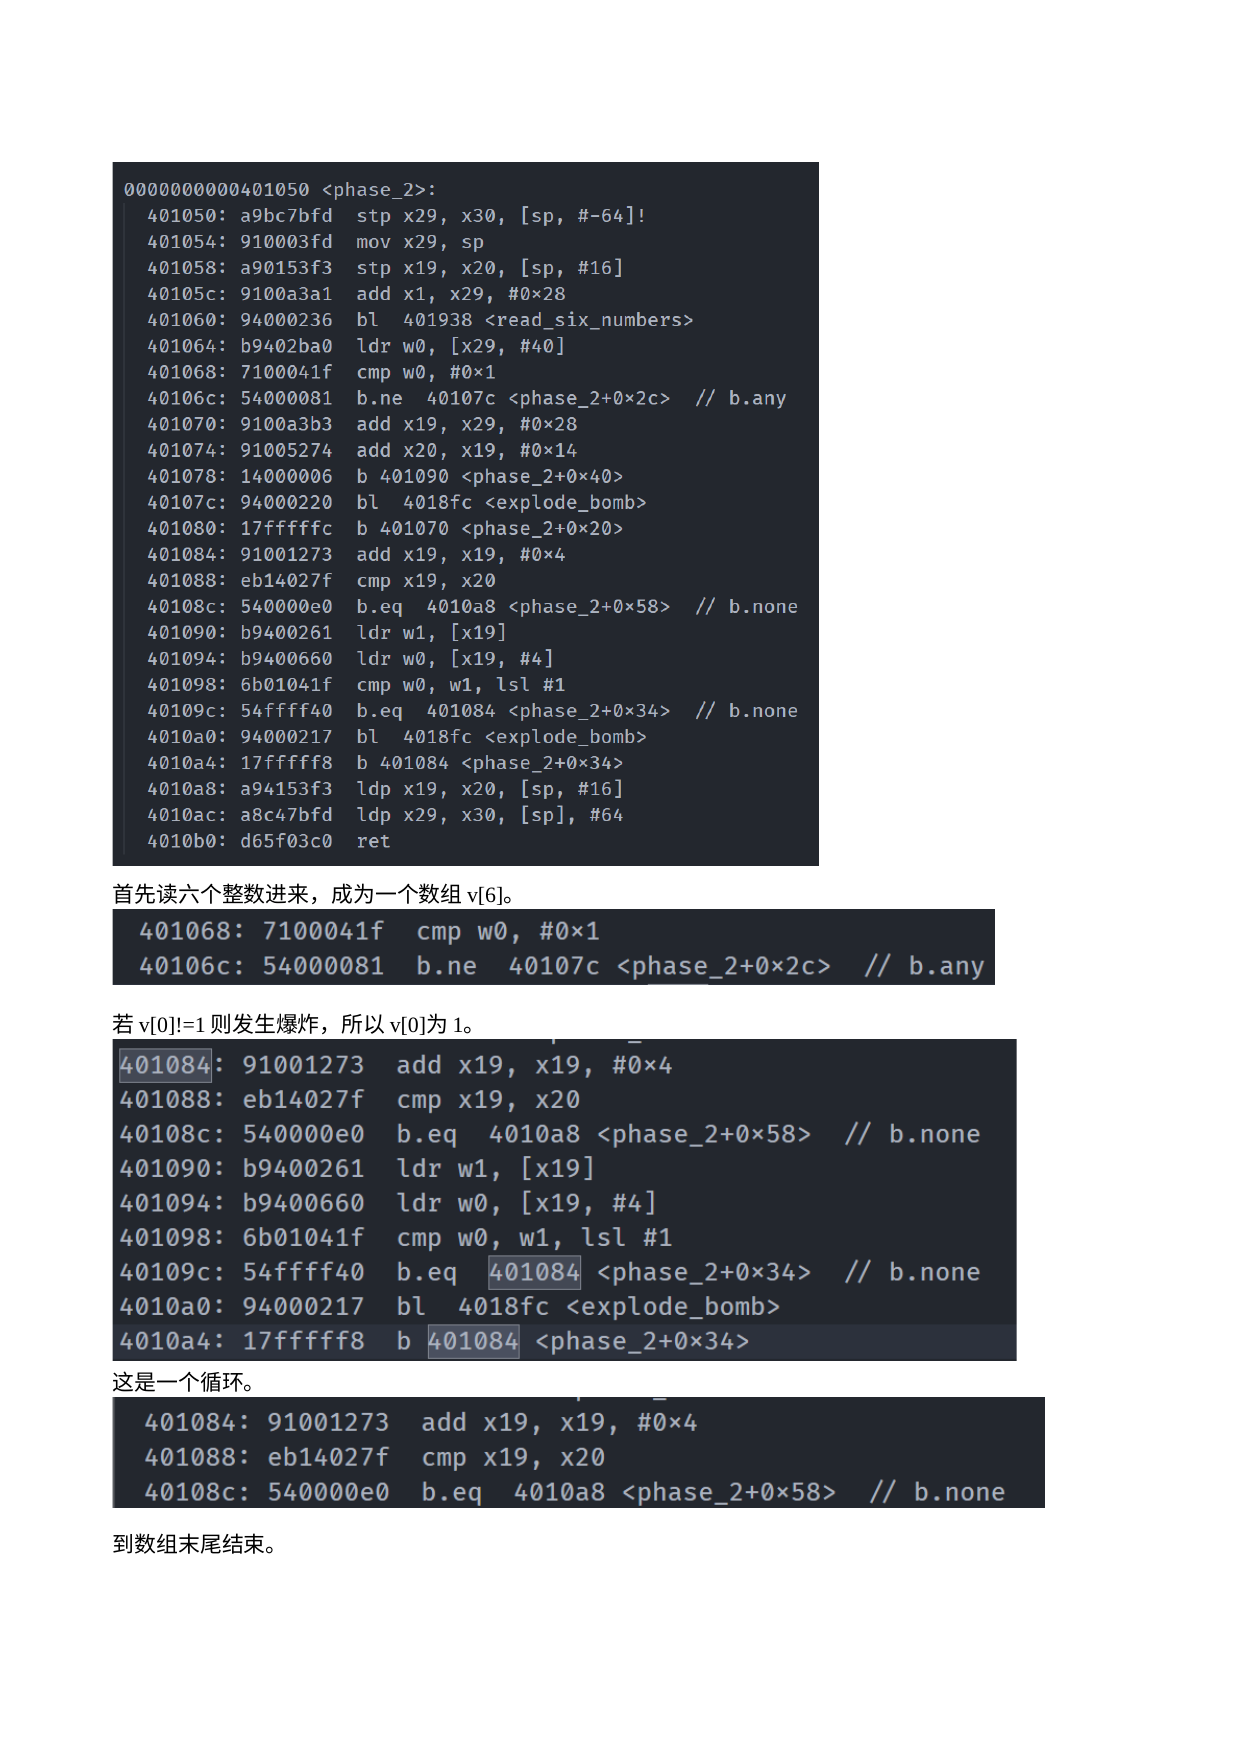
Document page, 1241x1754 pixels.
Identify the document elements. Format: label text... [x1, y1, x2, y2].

text 若v[0]!=1则发生爆炸，所以v[0]为1。 [112, 1007, 1128, 1039]
text 到数组末尾结束。 [112, 1527, 1128, 1559]
text 这是一个循环。 [112, 1364, 1128, 1397]
picture [112, 909, 995, 985]
picture [112, 162, 819, 866]
text 首先读六个整数进来，成为一个数组v[6]。 [112, 877, 1128, 909]
picture [112, 1039, 1017, 1361]
picture [112, 1397, 1045, 1508]
